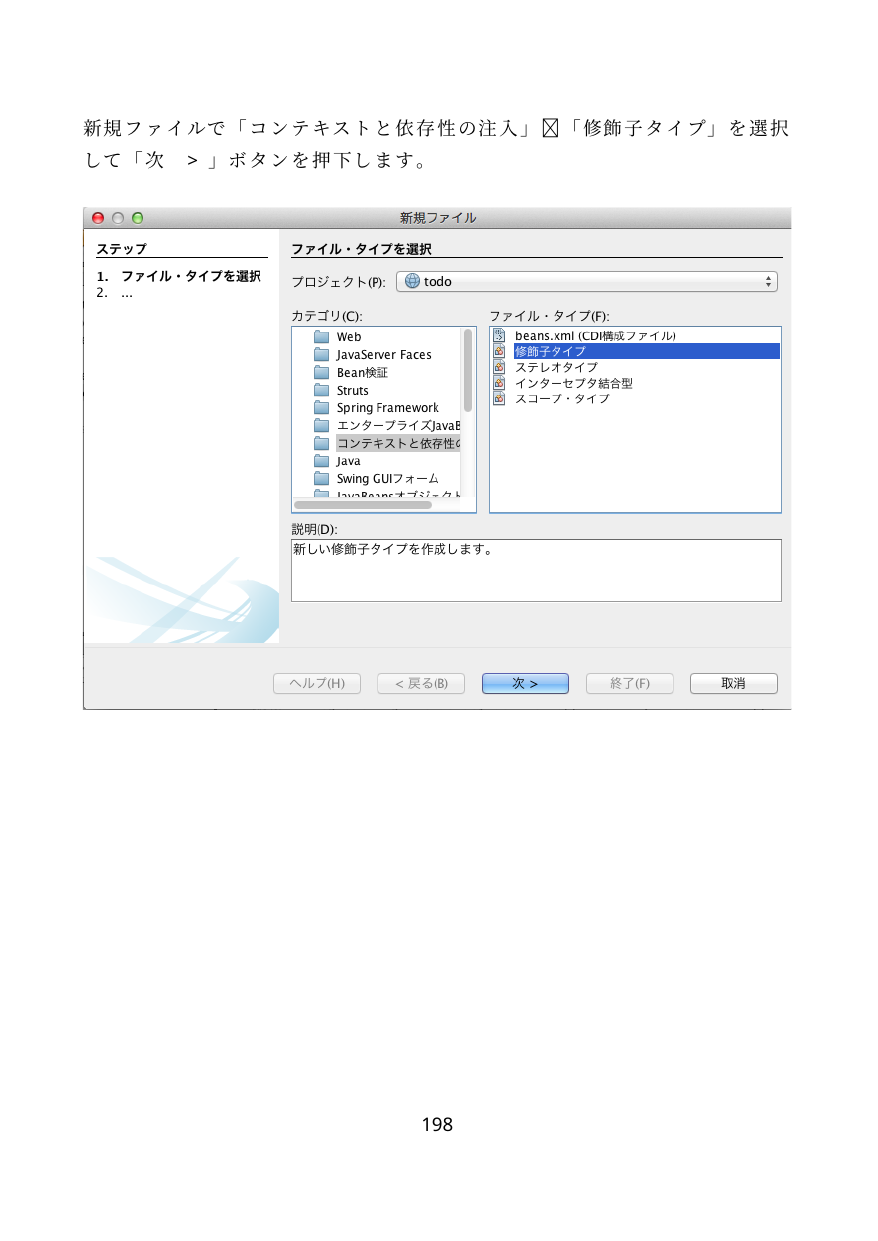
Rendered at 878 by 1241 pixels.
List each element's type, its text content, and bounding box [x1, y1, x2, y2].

picture [82, 207, 792, 710]
text 新規ファイルで「コンテキストと依存性の注入」「修飾子タイプ」を選択して「次 >」ボタンを押下します。 [83, 112, 791, 176]
